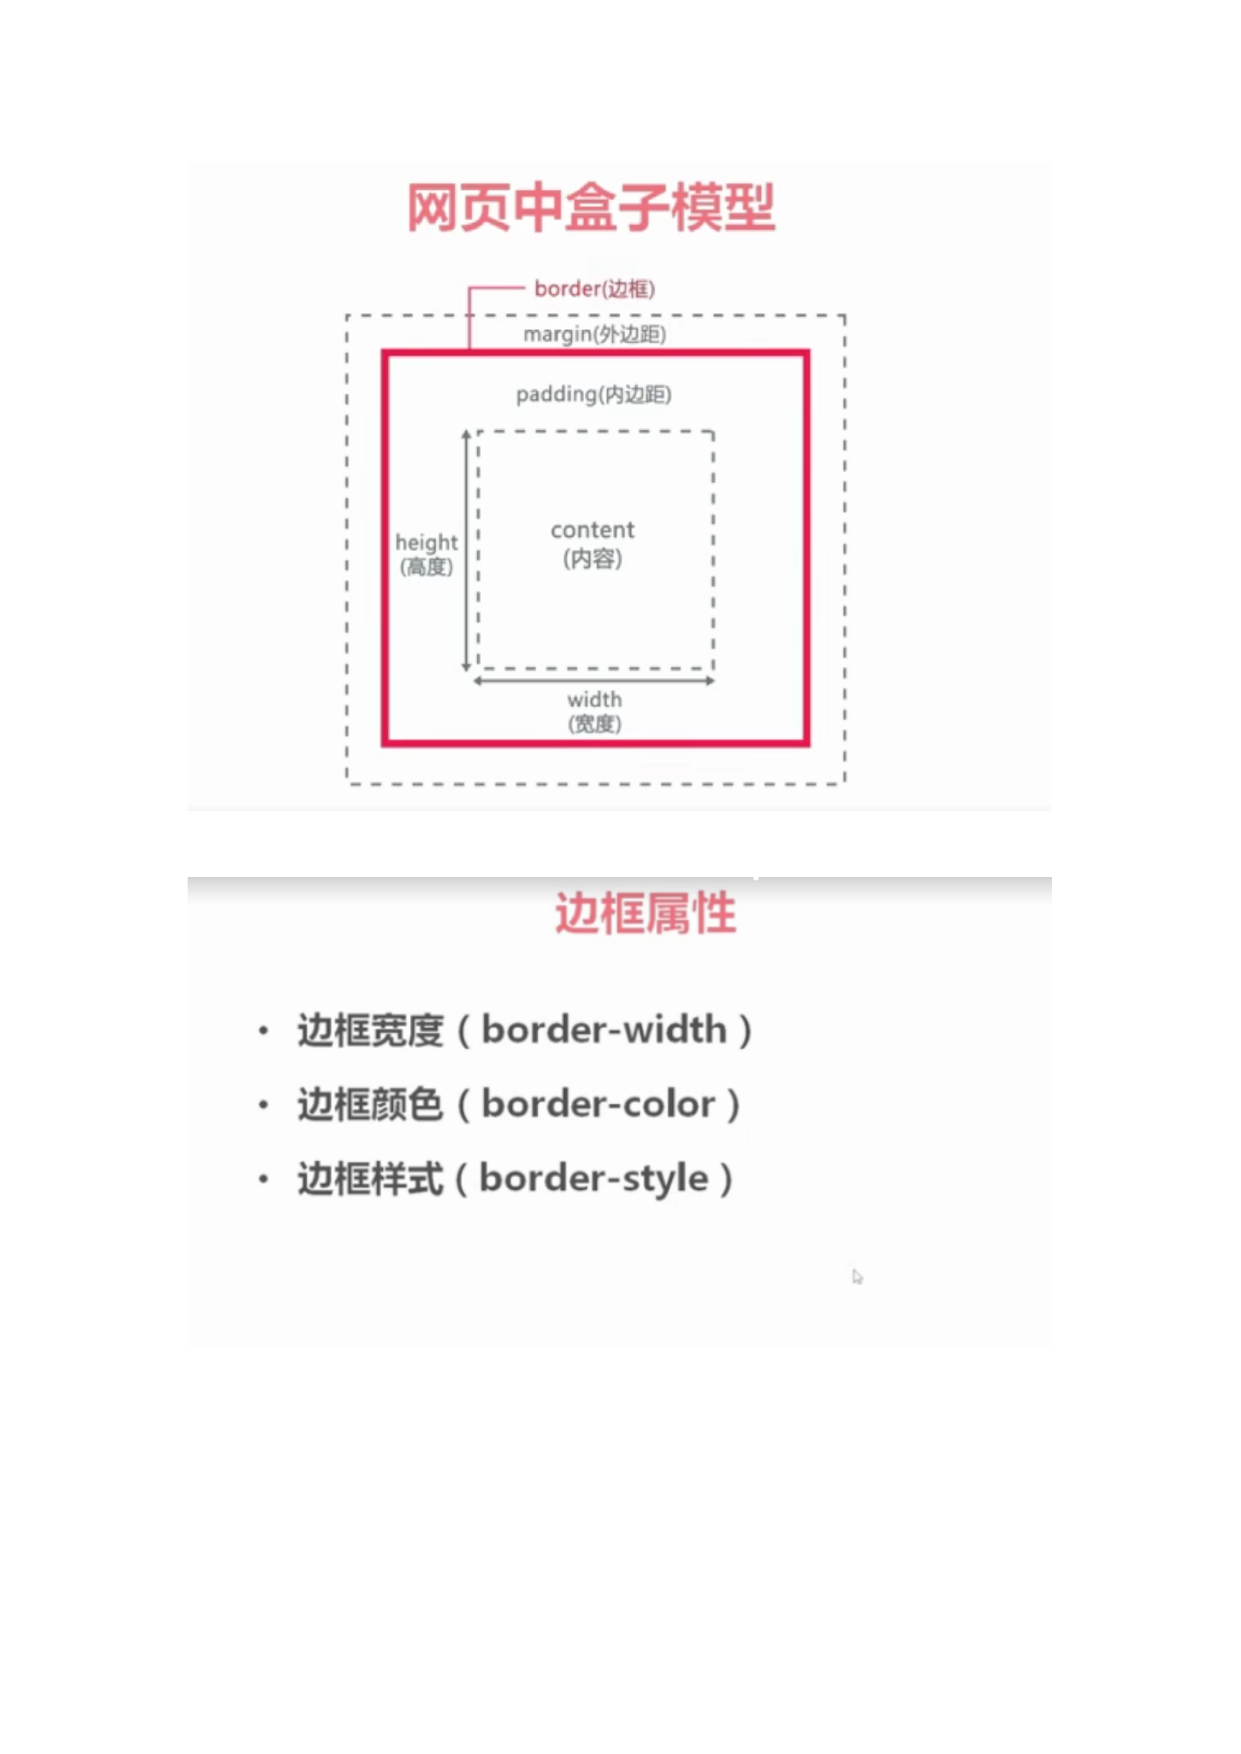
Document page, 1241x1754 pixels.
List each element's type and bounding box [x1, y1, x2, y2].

picture [187, 162, 1052, 811]
picture [187, 877, 1052, 1346]
